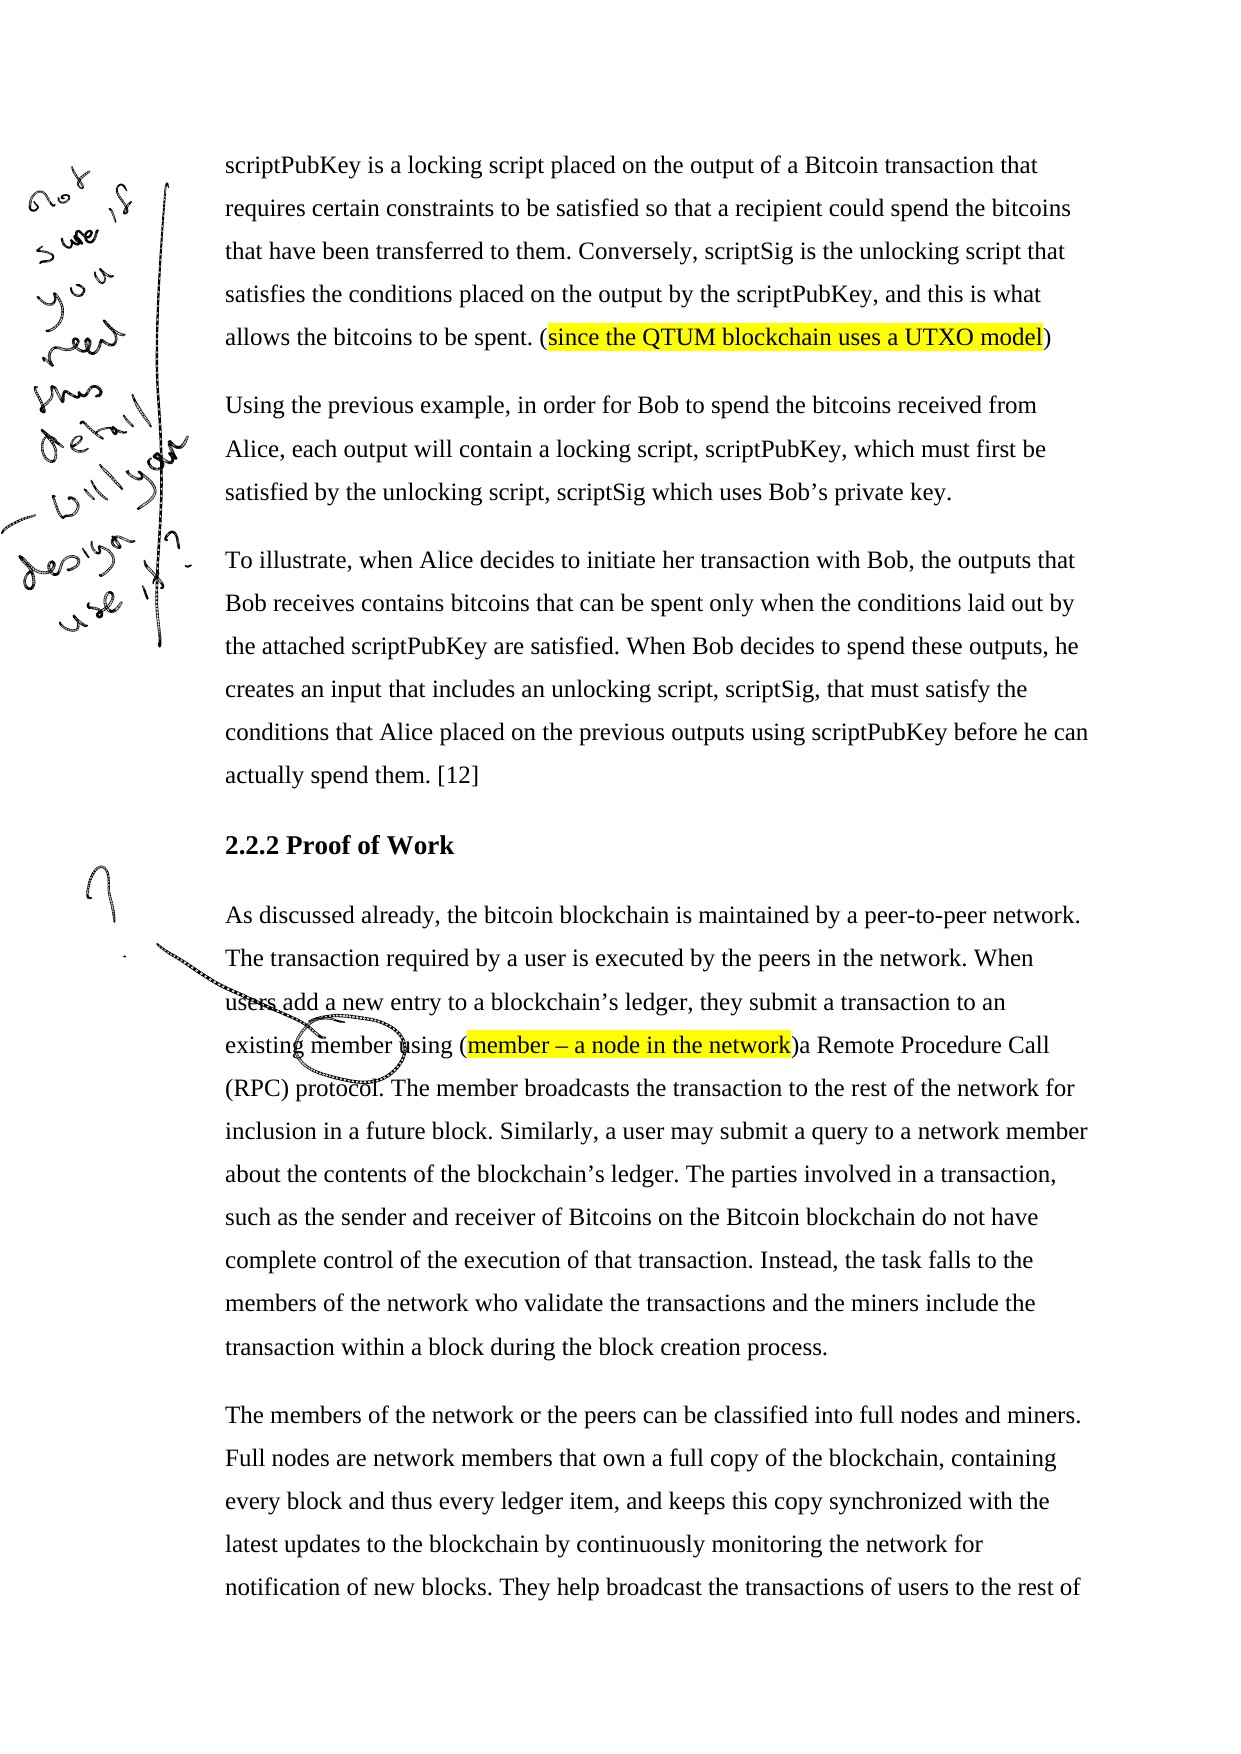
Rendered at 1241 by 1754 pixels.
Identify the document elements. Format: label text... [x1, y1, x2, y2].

text As discussed already, the bitcoin blockchain is maintained by a peer-to-peer network. The transaction required by a user is executed by the peers in the network. When users add a new entry to a blockchain’s ledger, they submit a transaction to an existing member using (member – a node in the network)a Remote Procedure Call (RPC) protocol. The member broadcasts the transaction to the rest of the network for inclusion in a future block. Similarly, a user may submit a query to a network member about the contents of the blockchain’s ledger. The parties involved in a transaction, such as the sender and receiver of Bitcoins on the Bitcoin blockchain do not have complete control of the execution of that transaction. Instead, the task falls to the members of the network who validate the transactions and the miners include the transaction within a block during the block creation process. [225, 900, 1090, 1360]
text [225, 1400, 1090, 1601]
text 2.2.2 Proof of Work [225, 829, 1090, 860]
text scriptPubKey is a locking script placed on the output of a Bitcoin transaction that requires certain constraints to be satisfied so that a recipient could spend the bitcoins that have been transferred to them. Conversely, scriptSig is the unlocking script that satisfies the conditions placed on the output by the scriptPubKey, and this is what allows the bitcoins to be spent. (since the QTUM blockchain uses a UTXO model) [225, 150, 1090, 351]
text Using the previous example, in order for Bob to spend the bitcoins received from Alice, each output will contain a locking script, scriptPubKey, which must first be satisfied by the unlocking script, scriptSig which uses Bob’s private key. [225, 391, 1090, 506]
text To illustrate, when Alice decides to initiate her transaction with Bob, the outputs that Bob receives contains bitcoins that can be spent only when the conditions laid out by the attached scriptPubKey are satisfied. When Bob decides to spend these outputs, he creates an input that includes an unlocking script, scriptSig, that must satisfy the conditions that Alice placed on the previous outputs using scriptPubKey before he can actually spend them. [12] [225, 545, 1090, 789]
